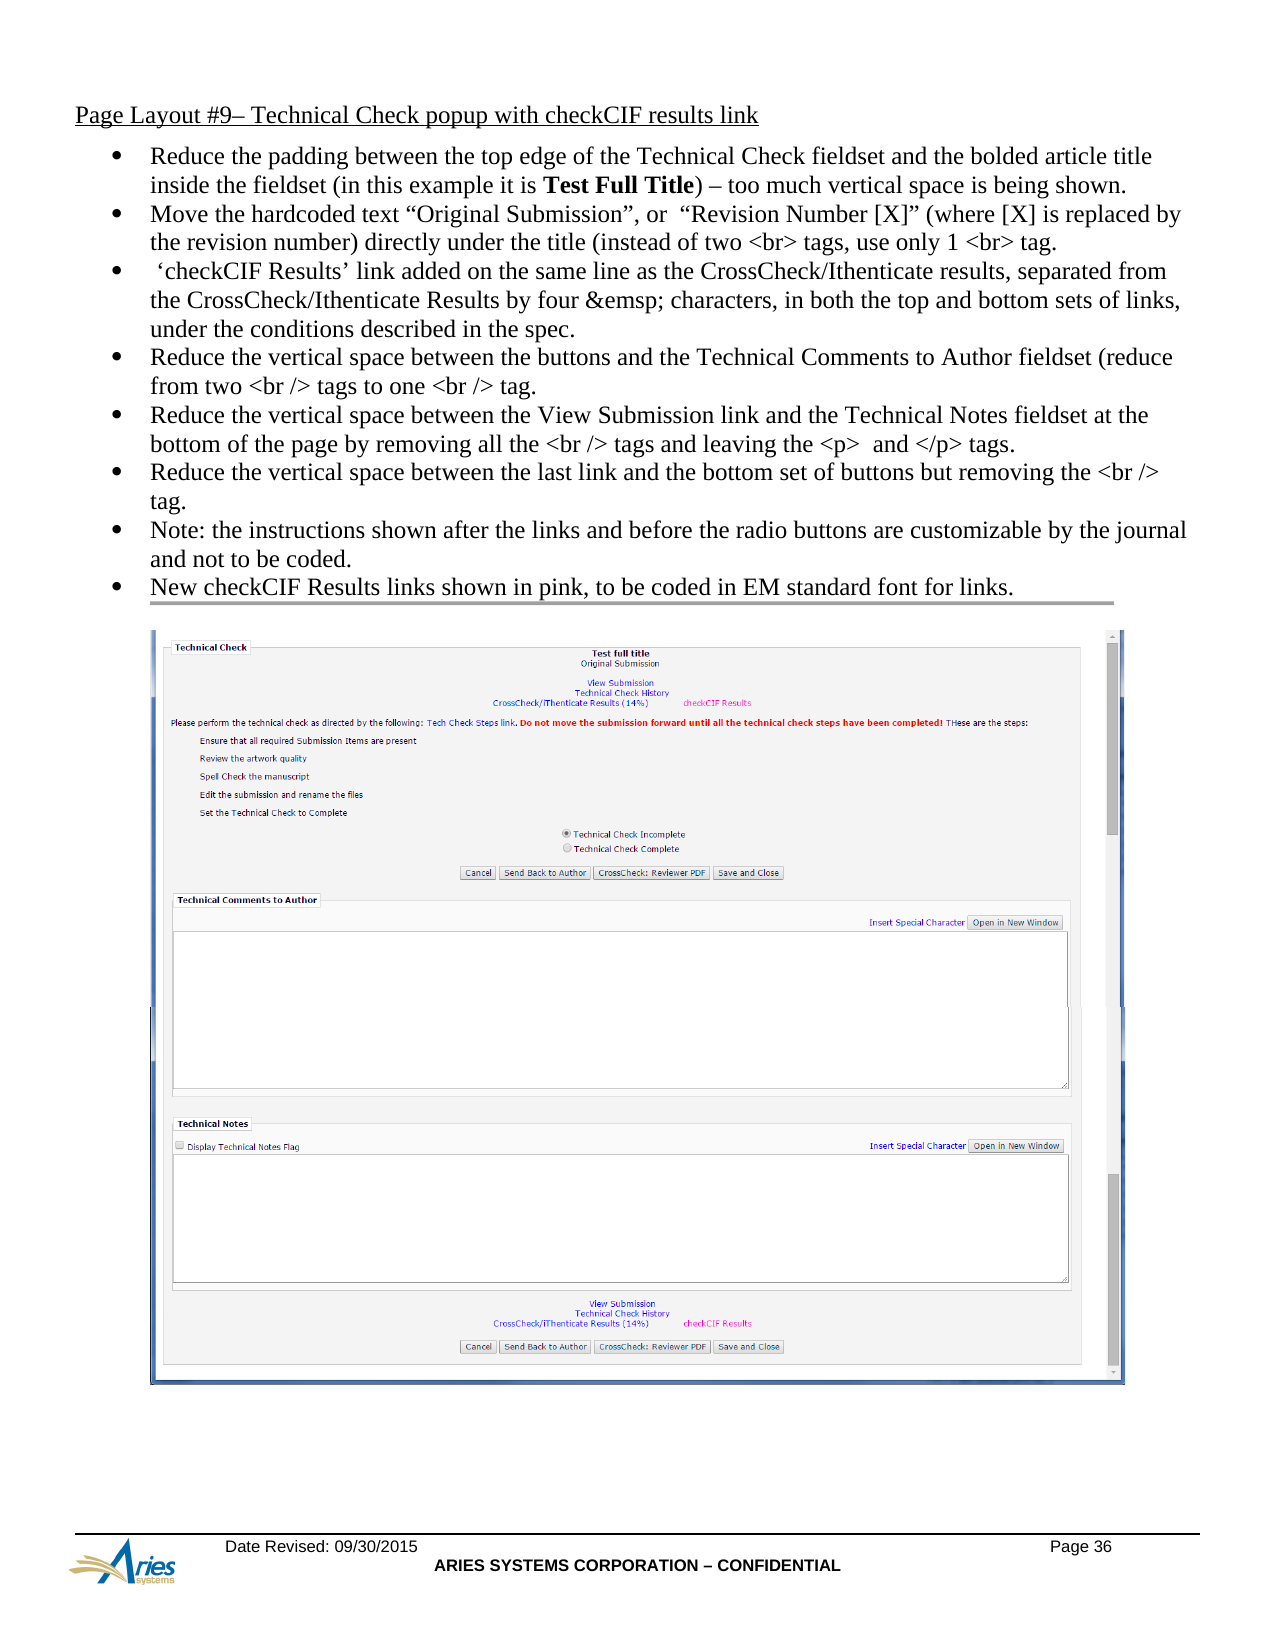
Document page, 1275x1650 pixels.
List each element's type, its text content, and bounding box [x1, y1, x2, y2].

list Move the hardcoded text “Original Submission”, or “Revision Number [X]” (where [X] is replaced by the revision number) directly under the title (instead of two <br> tags, use only 1 <br> tag. [112, 199, 1200, 256]
picture [68, 1538, 175, 1585]
list Reduce the vertical space between the last link and the bottom set of buttons but removing the <br /> tag. [112, 457, 1200, 515]
list Note: the instructions shown after the links and before the radio buttons are customizable by the journal and not to be coded. [112, 515, 1200, 572]
list Reduce the vertical space between the buttons and the Technical Comments to Author fieldset (reduce from two <br /> tags to one <br /> tag. [112, 342, 1200, 400]
list New checkCIF Results links shown in pink, to be coded in EM standard font for links. [112, 572, 1200, 601]
picture [150, 630, 1125, 1385]
list Reduce the padding between the top edge of the Technical Check fieldset and the bolded article title inside the fieldset (in this example it is Test Full Title) – too much vertical space is being shown. [112, 141, 1200, 199]
list ‘checkCIF Results’ link added on the same line as the CrossCheck/Ithenticate results, separated from the CrossCheck/Ithenticate Results by four &emsp; characters, in both the top and bottom sets of links, under the conditions described in the spec. [112, 256, 1200, 342]
list Reduce the vertical space between the View Submission link and the Technical Notes fieldset at the bottom of the page by removing all the <br /> tags and leaving the <p> and </p> tags. [112, 400, 1200, 457]
text Page Layout #9– Technical Check popup with checkCIF results link [75, 100, 1200, 129]
